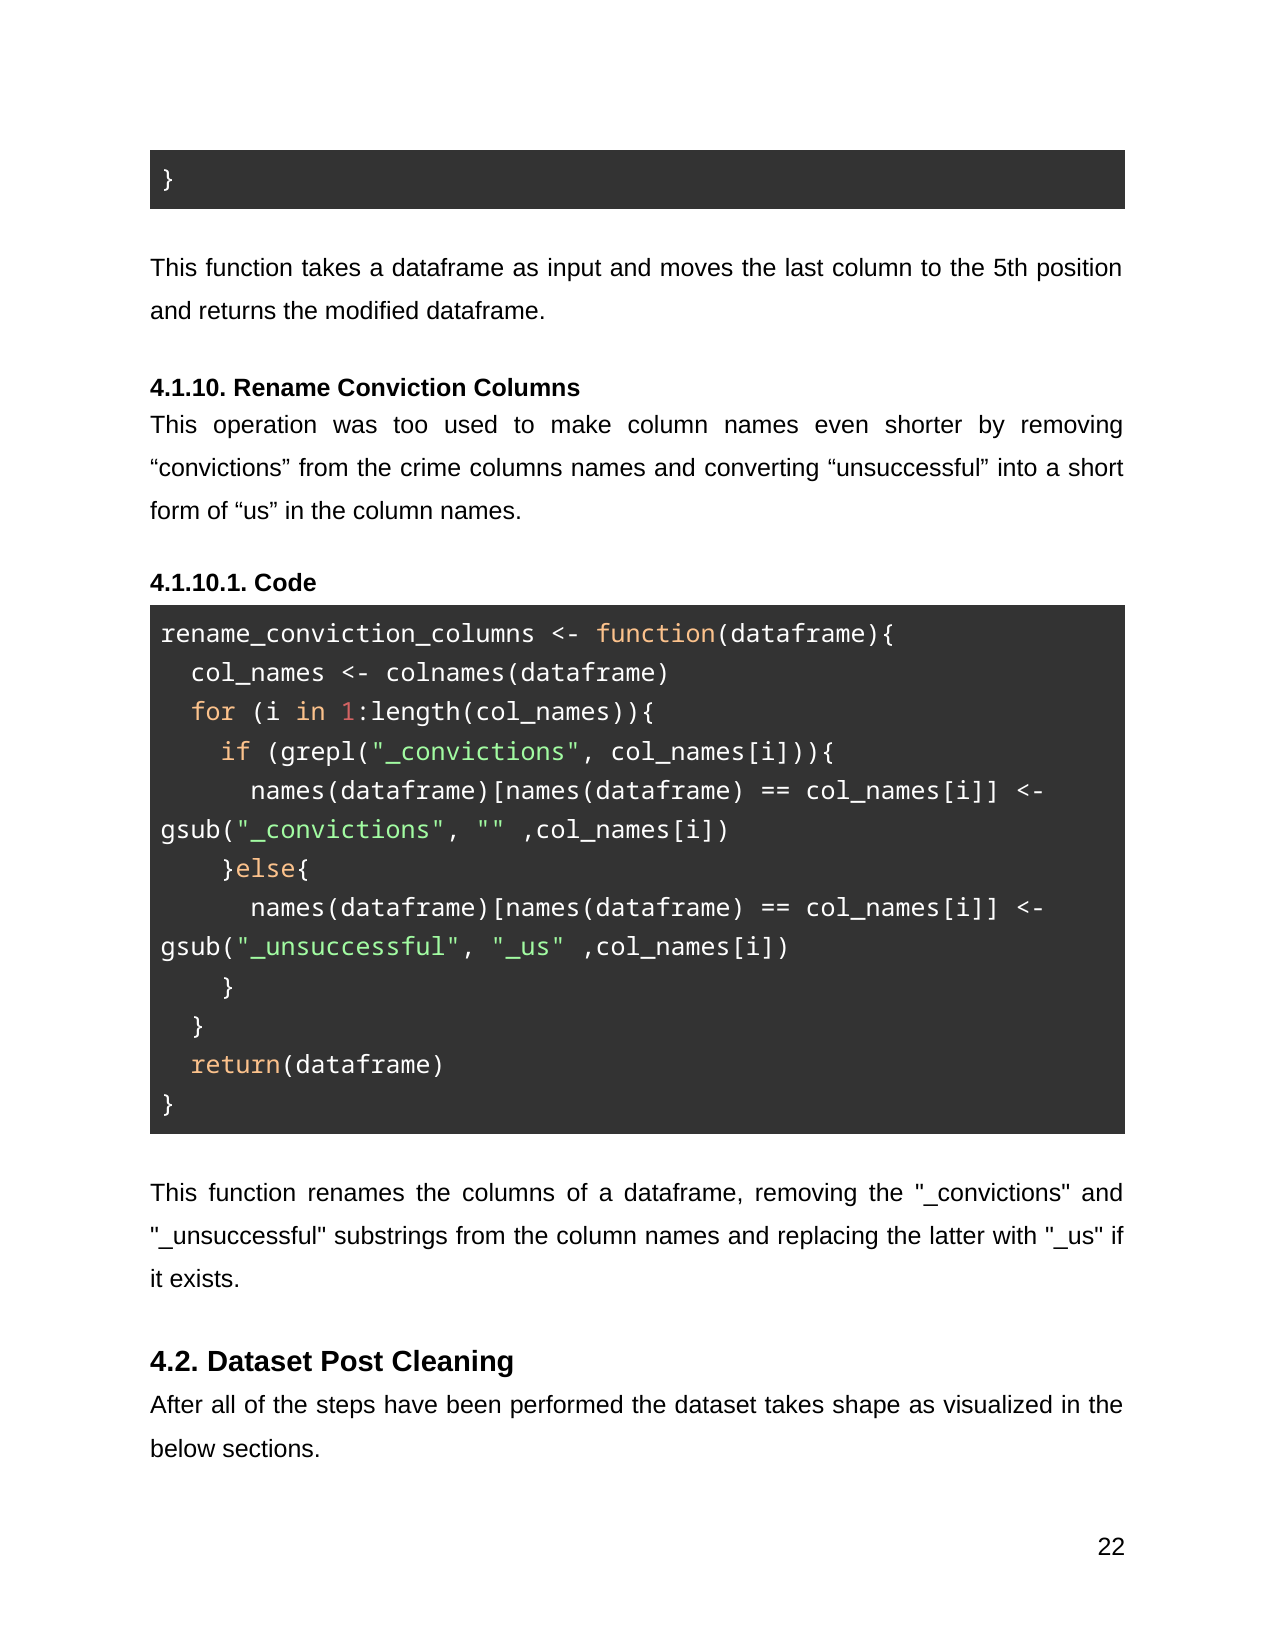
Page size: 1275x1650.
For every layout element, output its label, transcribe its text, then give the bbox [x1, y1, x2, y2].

subtitle 4.2. Dataset Post Cleaning [150, 1344, 1125, 1378]
text This function takes a dataframe as input and moves the last column to the 5th position and returns the modified dataframe. [150, 253, 1125, 325]
subtitle 4.1.10. Rename Conviction Columns [150, 373, 1125, 401]
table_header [150, 150, 1125, 209]
text This operation was too used to make column names even shorter by removing “convictions” from the crime columns names and converting “unsuccessful” into a short form of “us” in the column names. [150, 410, 1125, 525]
text This function renames the columns of a dataframe, removing the "_convictions" and "_unsuccessful" substrings from the column names and replacing the latter with "_us" if it exists. [150, 1178, 1125, 1293]
subtitle 4.1.10.1. Code [150, 568, 1125, 597]
text After all of the steps have been performed the dataset takes shape as visualized in the below sections. [150, 1391, 1125, 1462]
table_header rename_conviction_columns <- function(dataframe){ col_names <- colnames(dataframe) for (i in 1:length(col_names)){ if (grepl("_convictions", col_names[i])){ names(dataframe)[names(dataframe) == col_names[i]] <- gsub("_convictions", "" ,col_names[i]) }else{ names(dataframe)[names(dataframe) == col_names[i]] <- gsub("_unsuccessful", "_us" ,col_names[i]) } } return(dataframe) } [150, 605, 1125, 1134]
